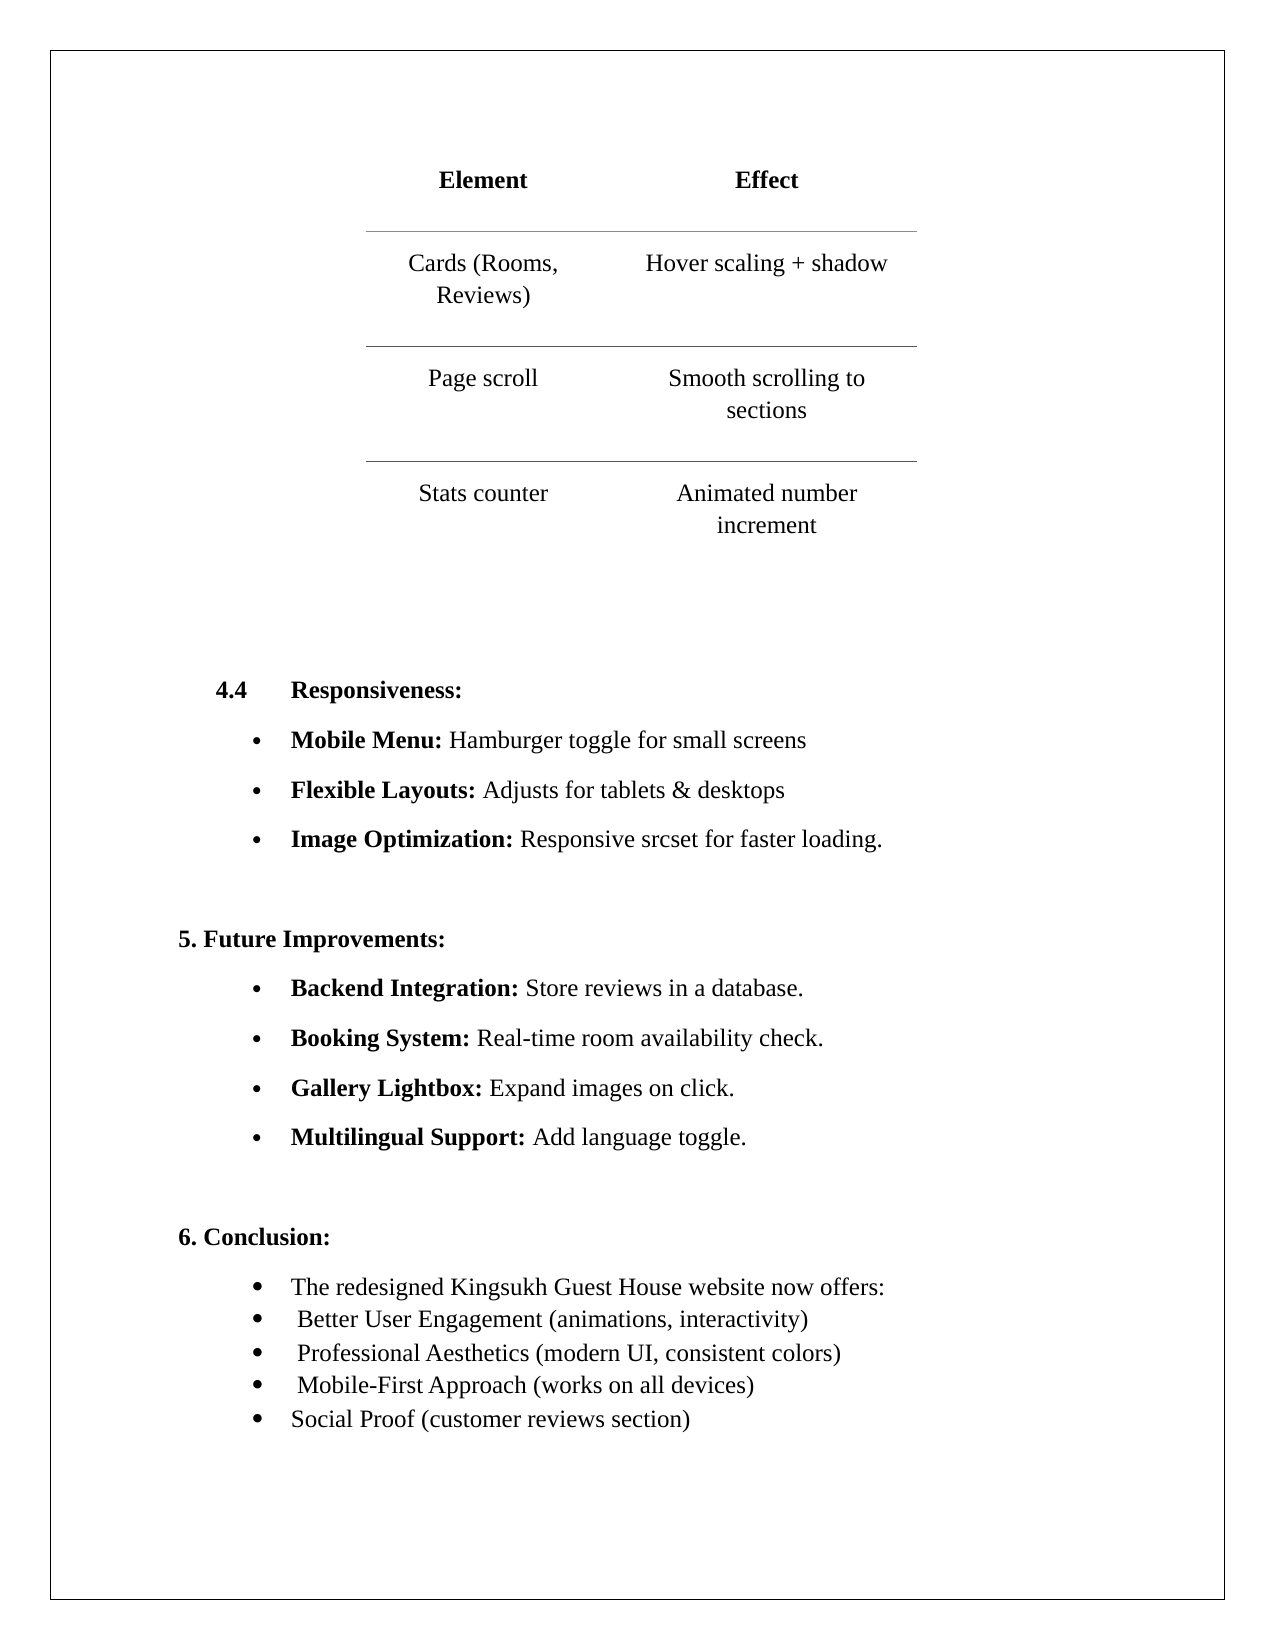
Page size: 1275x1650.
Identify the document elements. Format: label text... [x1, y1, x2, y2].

list Social Proof (customer reviews section) [253, 1404, 1125, 1432]
table_cell Stats counter [366, 462, 616, 576]
list Mobile Menu: Hamburger toggle for small screens [253, 725, 1125, 754]
list Flexible Layouts: Adjusts for tablets & desktops [253, 775, 1125, 803]
text 6. Conclusion: [178, 1222, 1125, 1251]
list Image Optimization: Responsive srcset for faster loading. [253, 824, 1125, 853]
table_header Element [366, 150, 616, 231]
table_cell Hover scaling + shadow [616, 232, 917, 346]
list Gallery Lightbox: Expand images on click. [253, 1073, 1125, 1102]
table_cell Cards (Rooms, Reviews) [366, 232, 616, 346]
list Responsiveness: [216, 675, 1125, 704]
list Mobile-First Approach (works on all devices) [253, 1371, 1125, 1399]
list Professional Aesthetics (modern UI, consistent colors) [253, 1338, 1125, 1366]
table_cell Page scroll [366, 347, 616, 461]
list Better User Engagement (animations, interactivity) [253, 1304, 1125, 1333]
list Backend Integration: Store reviews in a database. [253, 973, 1125, 1002]
list Multilingual Support: Add language toggle. [253, 1122, 1125, 1151]
list The redesigned Kingsukh Guest House website now offers: [253, 1272, 1125, 1300]
text 5. Future Improvements: [178, 924, 1125, 952]
list Booking System: Real-time room availability check. [253, 1023, 1125, 1052]
table_header Effect [616, 150, 917, 231]
table_cell Smooth scrolling to sections [616, 347, 917, 461]
table_cell Animated number increment [616, 462, 917, 576]
